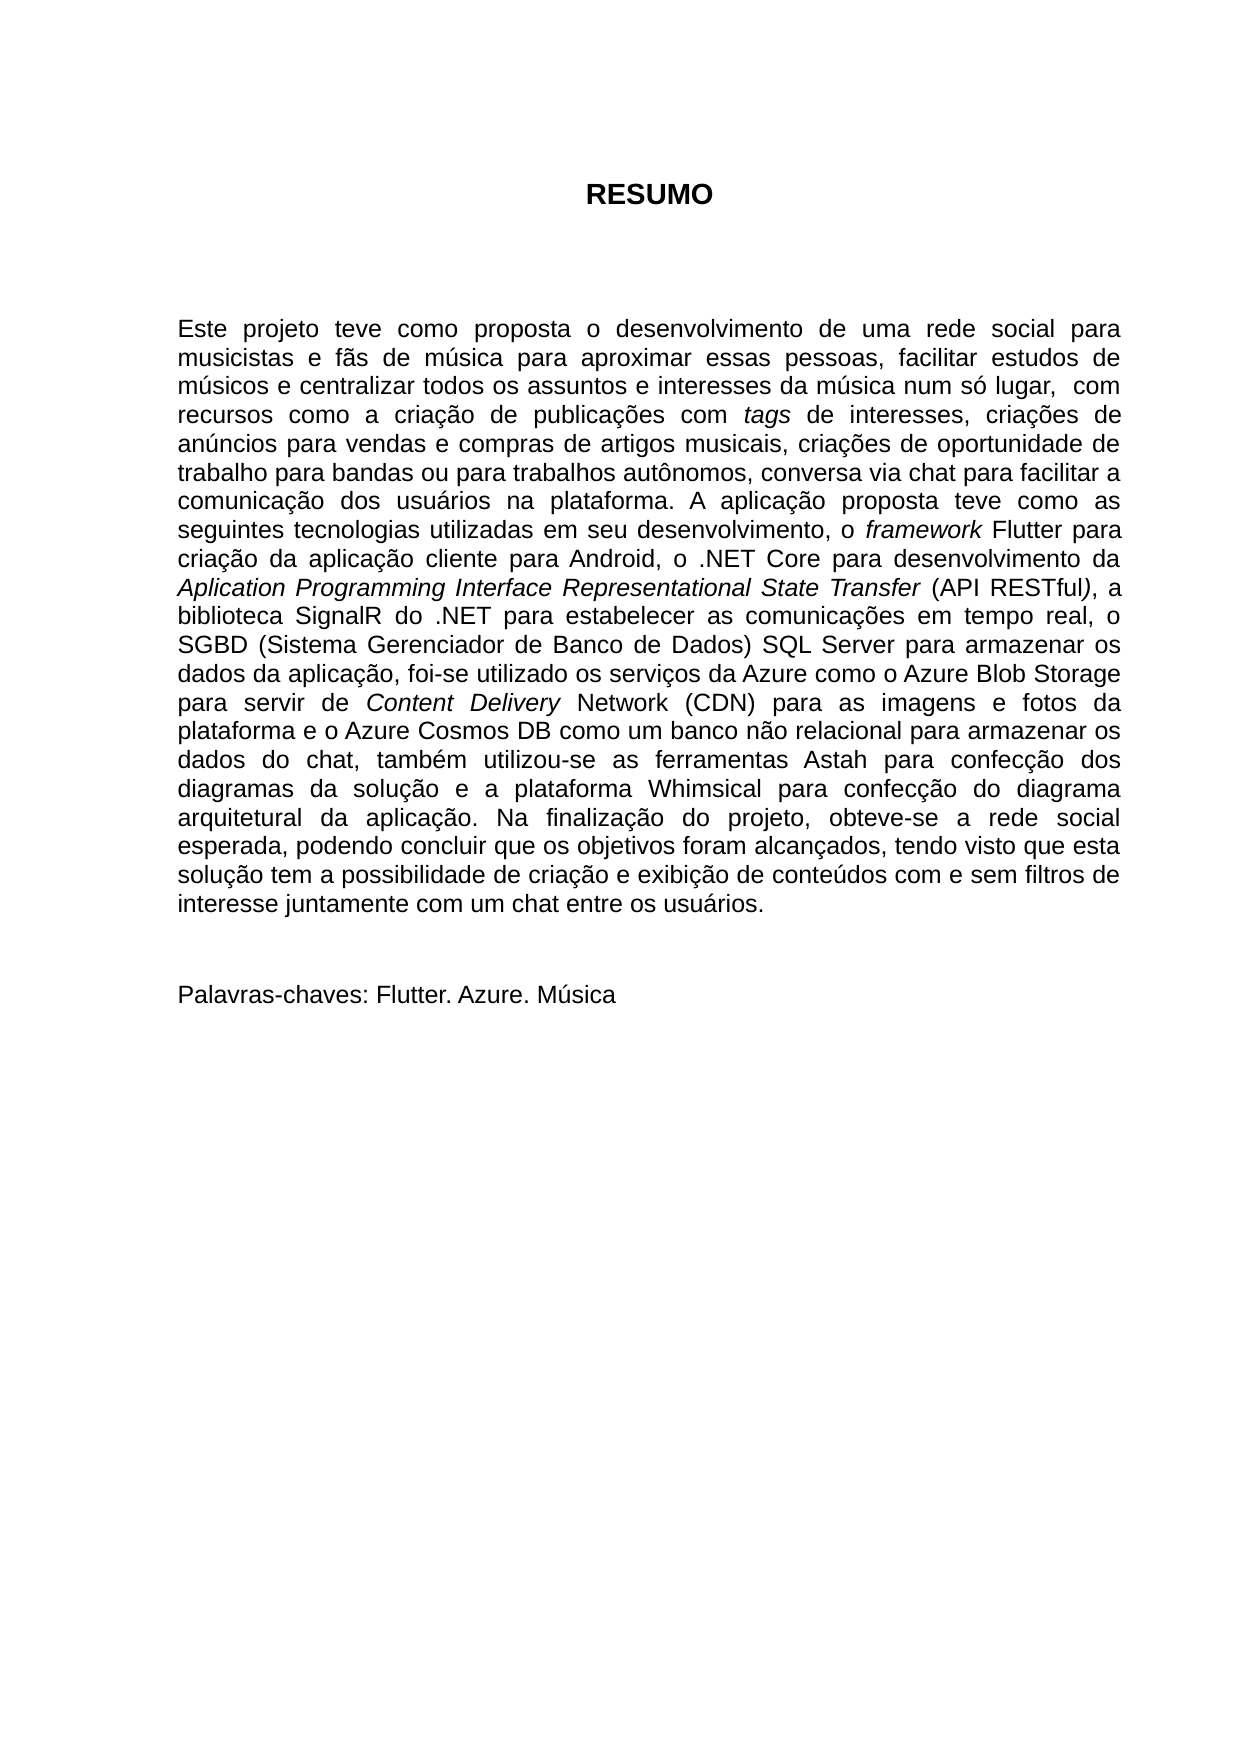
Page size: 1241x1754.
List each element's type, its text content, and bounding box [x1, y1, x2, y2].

text Palavras-chaves: Flutter. Azure. Música [177, 979, 1122, 1008]
text RESUMO [177, 177, 1122, 211]
text Este projeto teve como proposta o desenvolvimento de uma rede social para musicistas e fãs de música para aproximar essas pessoas, facilitar estudos de músicos e centralizar todos os assuntos e interesses da música num só lugar, com recursos como a criação de publicações com tags de interesses, criações de anúncios para vendas e compras de artigos musicais, criações de oportunidade de trabalho para bandas ou para trabalhos autônomos, conversa via chat para facilitar a comunicação dos usuários na plataforma. A aplicação proposta teve como as seguintes tecnologias utilizadas em seu desenvolvimento, o framework Flutter para criação da aplicação cliente para Android, o .NET Core para desenvolvimento da Aplication Programming Interface Representational State Transfer (API RESTful), a biblioteca SignalR do .NET para estabelecer as comunicações em tempo real, o SGBD (Sistema Gerenciador de Banco de Dados) SQL Server para armazenar os dados da aplicação, foi-se utilizado os serviços da Azure como o Azure Blob Storage para servir de Content Delivery Network (CDN) para as imagens e fotos da plataforma e o Azure Cosmos DB como um banco não relacional para armazenar os dados do chat, também utilizou-se as ferramentas Astah para confecção dos diagramas da solução e a plataforma Whimsical para confecção do diagrama arquitetural da aplicação. Na finalização do projeto, obteve-se a rede social esperada, podendo concluir que os objetivos foram alcançados, tendo visto que esta solução tem a possibilidade de criação e exibição de conteúdos com e sem filtros de interesse juntamente com um chat entre os usuários. [177, 314, 1122, 917]
